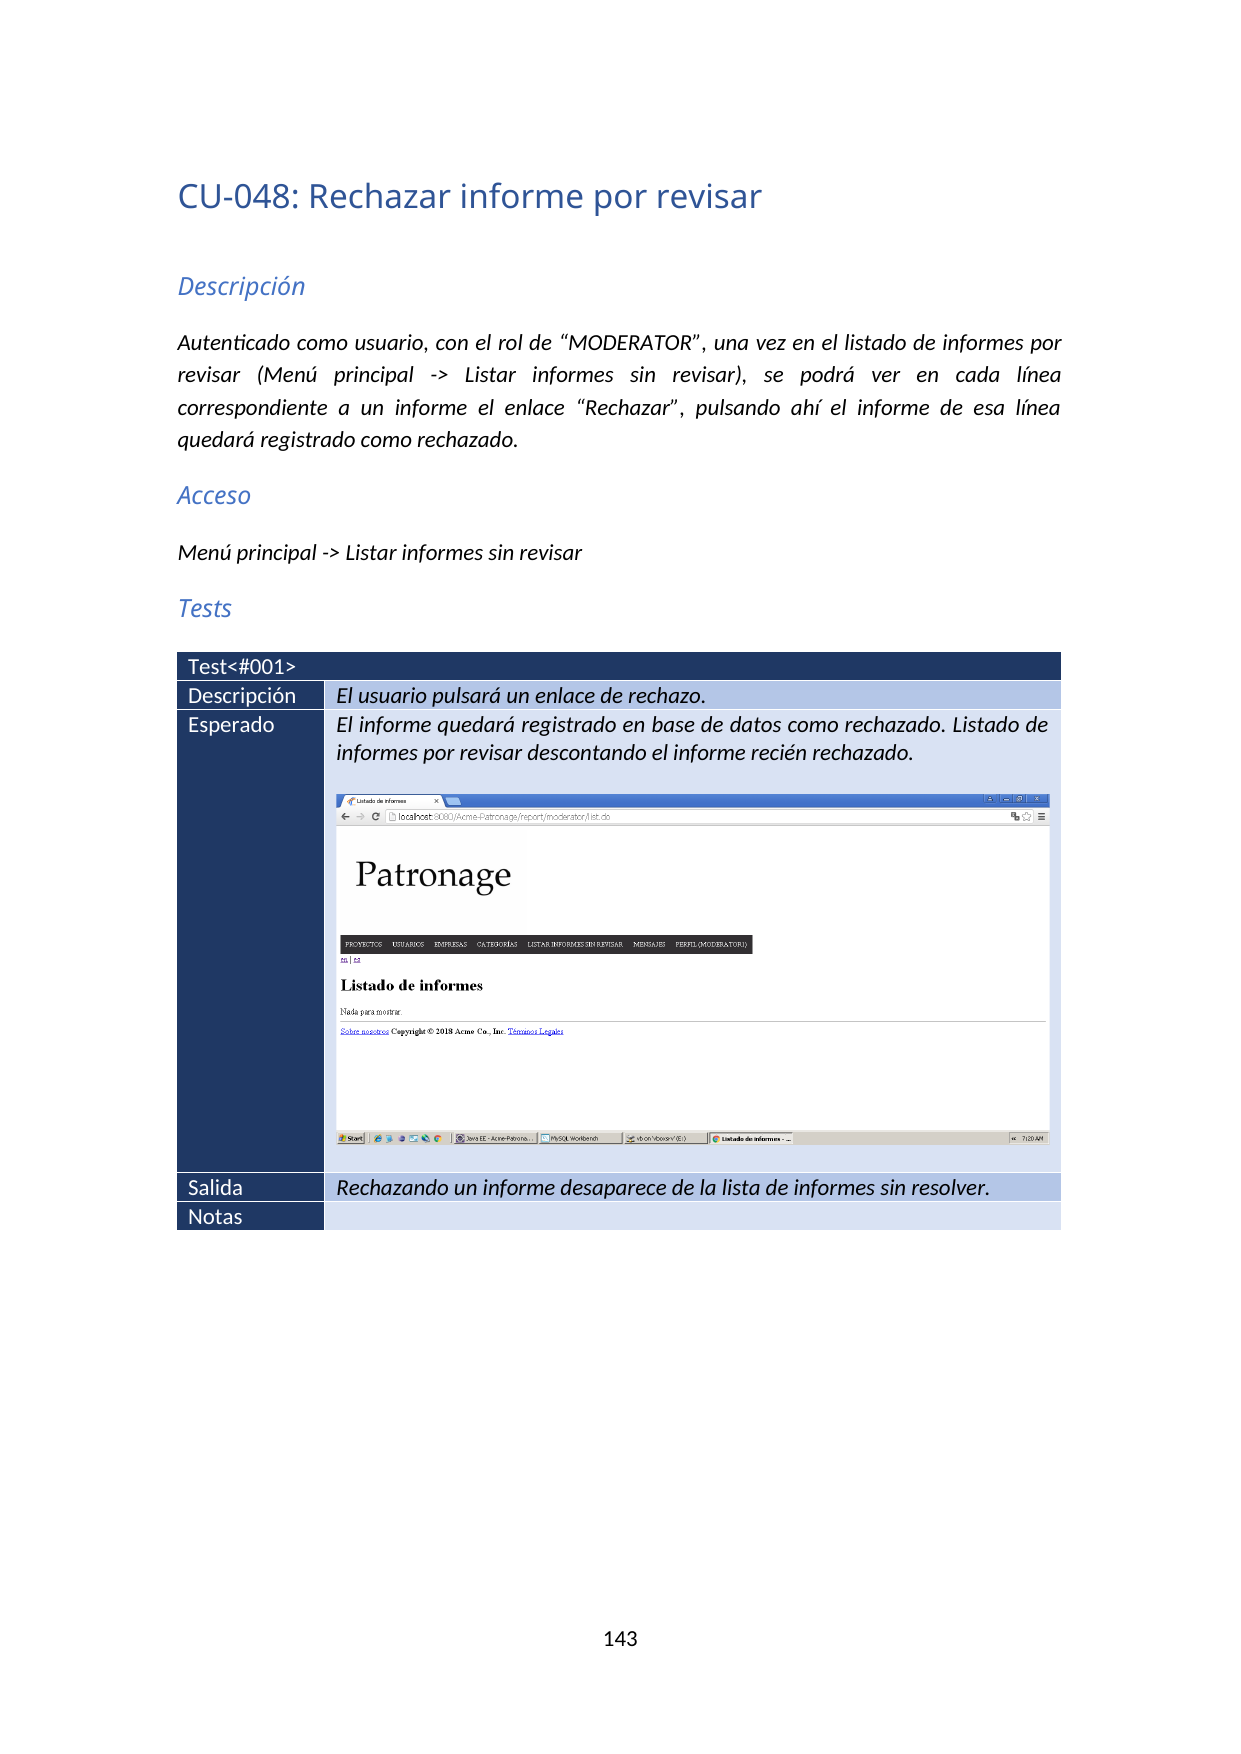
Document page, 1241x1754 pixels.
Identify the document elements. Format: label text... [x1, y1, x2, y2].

table_cell El informe quedará registrado en base de datos como rechazado. Listado de informes por revisar descontando el informe recién rechazado. [325, 710, 1061, 1172]
table_cell [325, 1202, 1061, 1230]
text Tests [177, 591, 1063, 625]
picture [336, 794, 1050, 1145]
table_cell Esperado [177, 710, 324, 1172]
table_cell Descripción [177, 681, 324, 709]
table_cell El usuario pulsará un enlace de rechazo. [325, 681, 1061, 709]
text Menú principal -> Listar informes sin revisar [177, 538, 1063, 566]
text Acceso [177, 478, 1063, 512]
table_header Test<#001> [177, 652, 1061, 680]
table_cell Salida [177, 1173, 324, 1201]
subtitle CU-048: Rechazar informe por revisar [177, 173, 1063, 218]
text Descripción [177, 268, 1063, 302]
text Autenticado como usuario, con el rol de “MODERATOR”, una vez en el listado de informes por revisar (Menú principal -> Listar informes sin revisar), se podrá ver en cada línea correspondiente a un informe el enlace “Rechazar”, pulsando ahí el informe de esa línea quedará registrado como rechazado. [177, 328, 1063, 453]
table_cell Rechazando un informe desaparece de la lista de informes sin resolver. [325, 1173, 1061, 1201]
table_cell Notas [177, 1202, 324, 1230]
